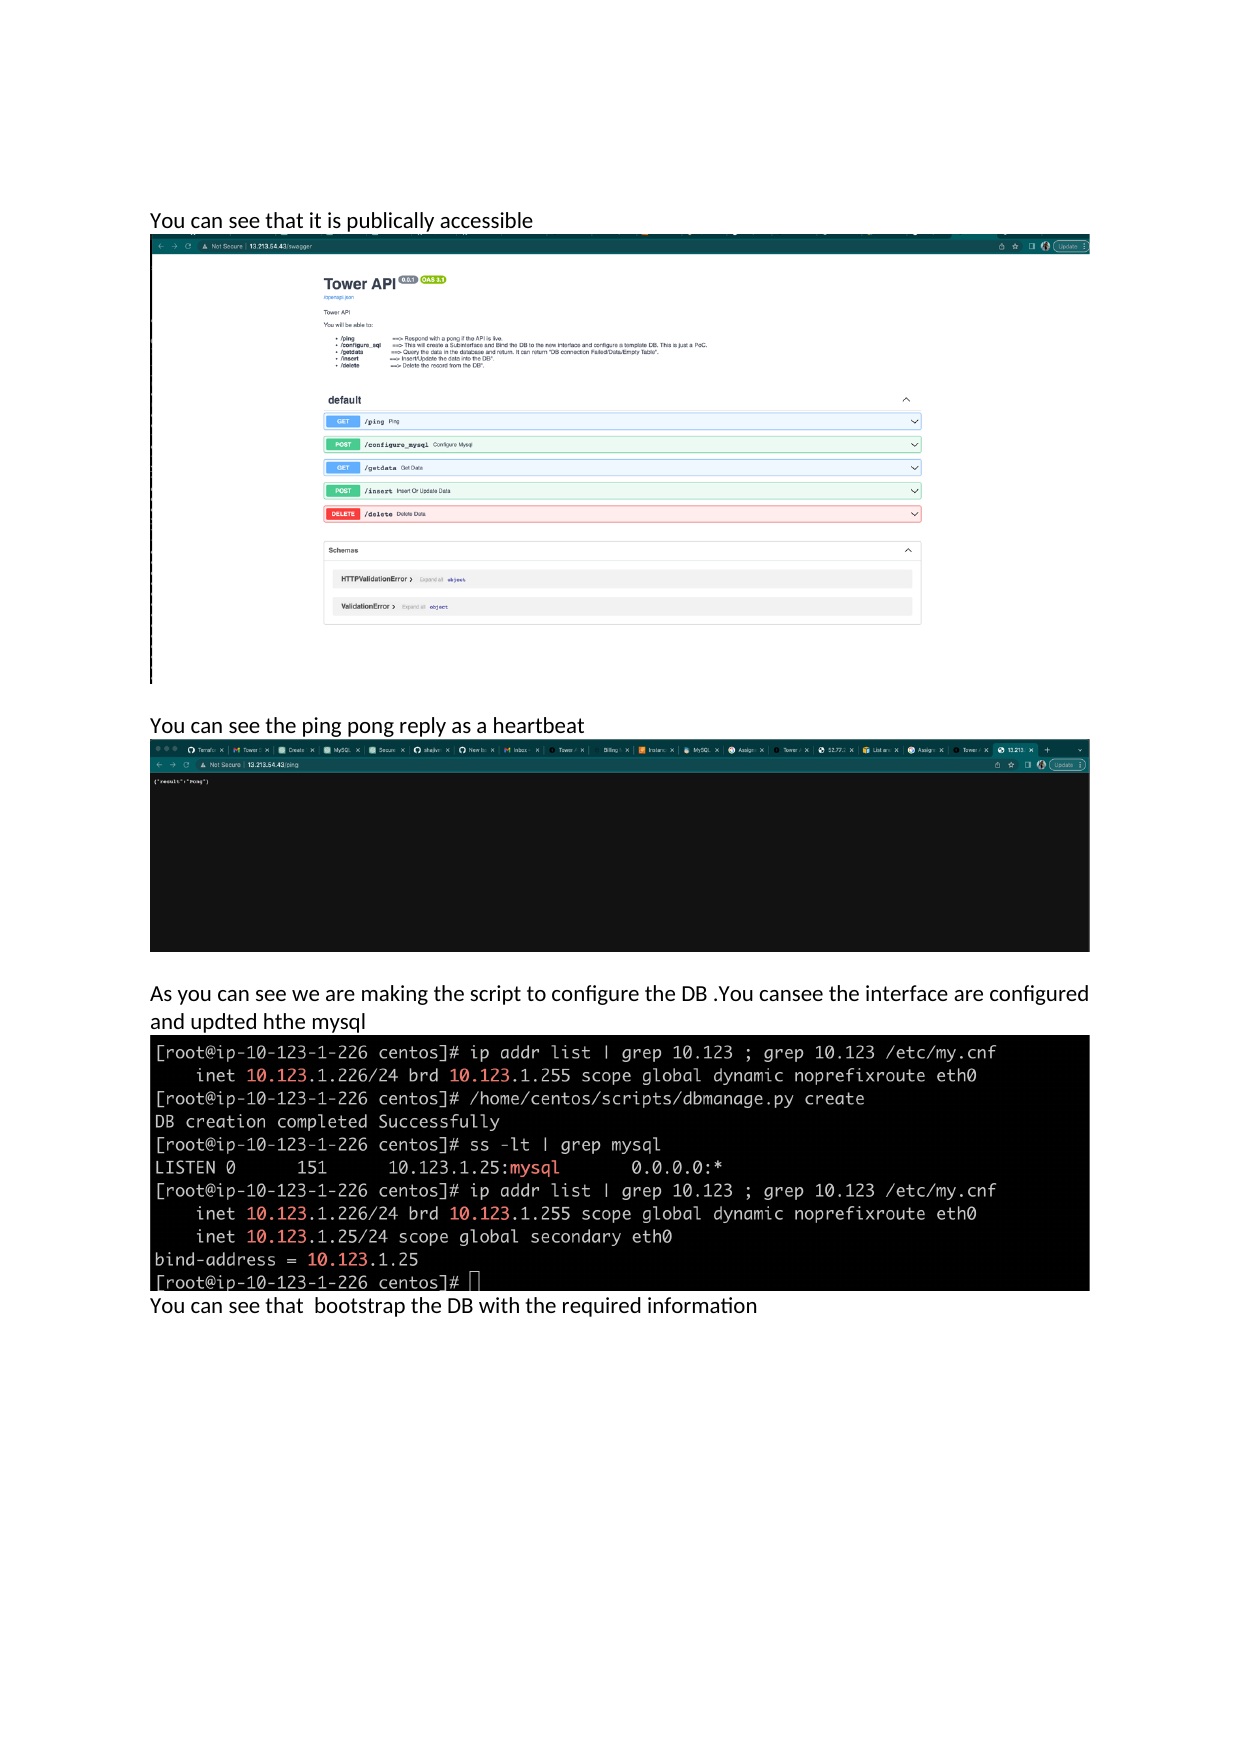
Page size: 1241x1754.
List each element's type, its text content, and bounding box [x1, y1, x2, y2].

text You can see the ping pong reply as a heartbeat [150, 711, 1090, 739]
text You can see that it is publically accessible [150, 206, 1090, 234]
text You can see that bootstrap the DB with the required information [150, 1291, 1090, 1319]
picture [150, 739, 1090, 952]
picture [150, 234, 1090, 684]
picture [150, 1035, 1090, 1291]
text As you can see we are making the script to configure the DB .You cansee the interface are configured and updted hthe mysql [150, 979, 1090, 1035]
